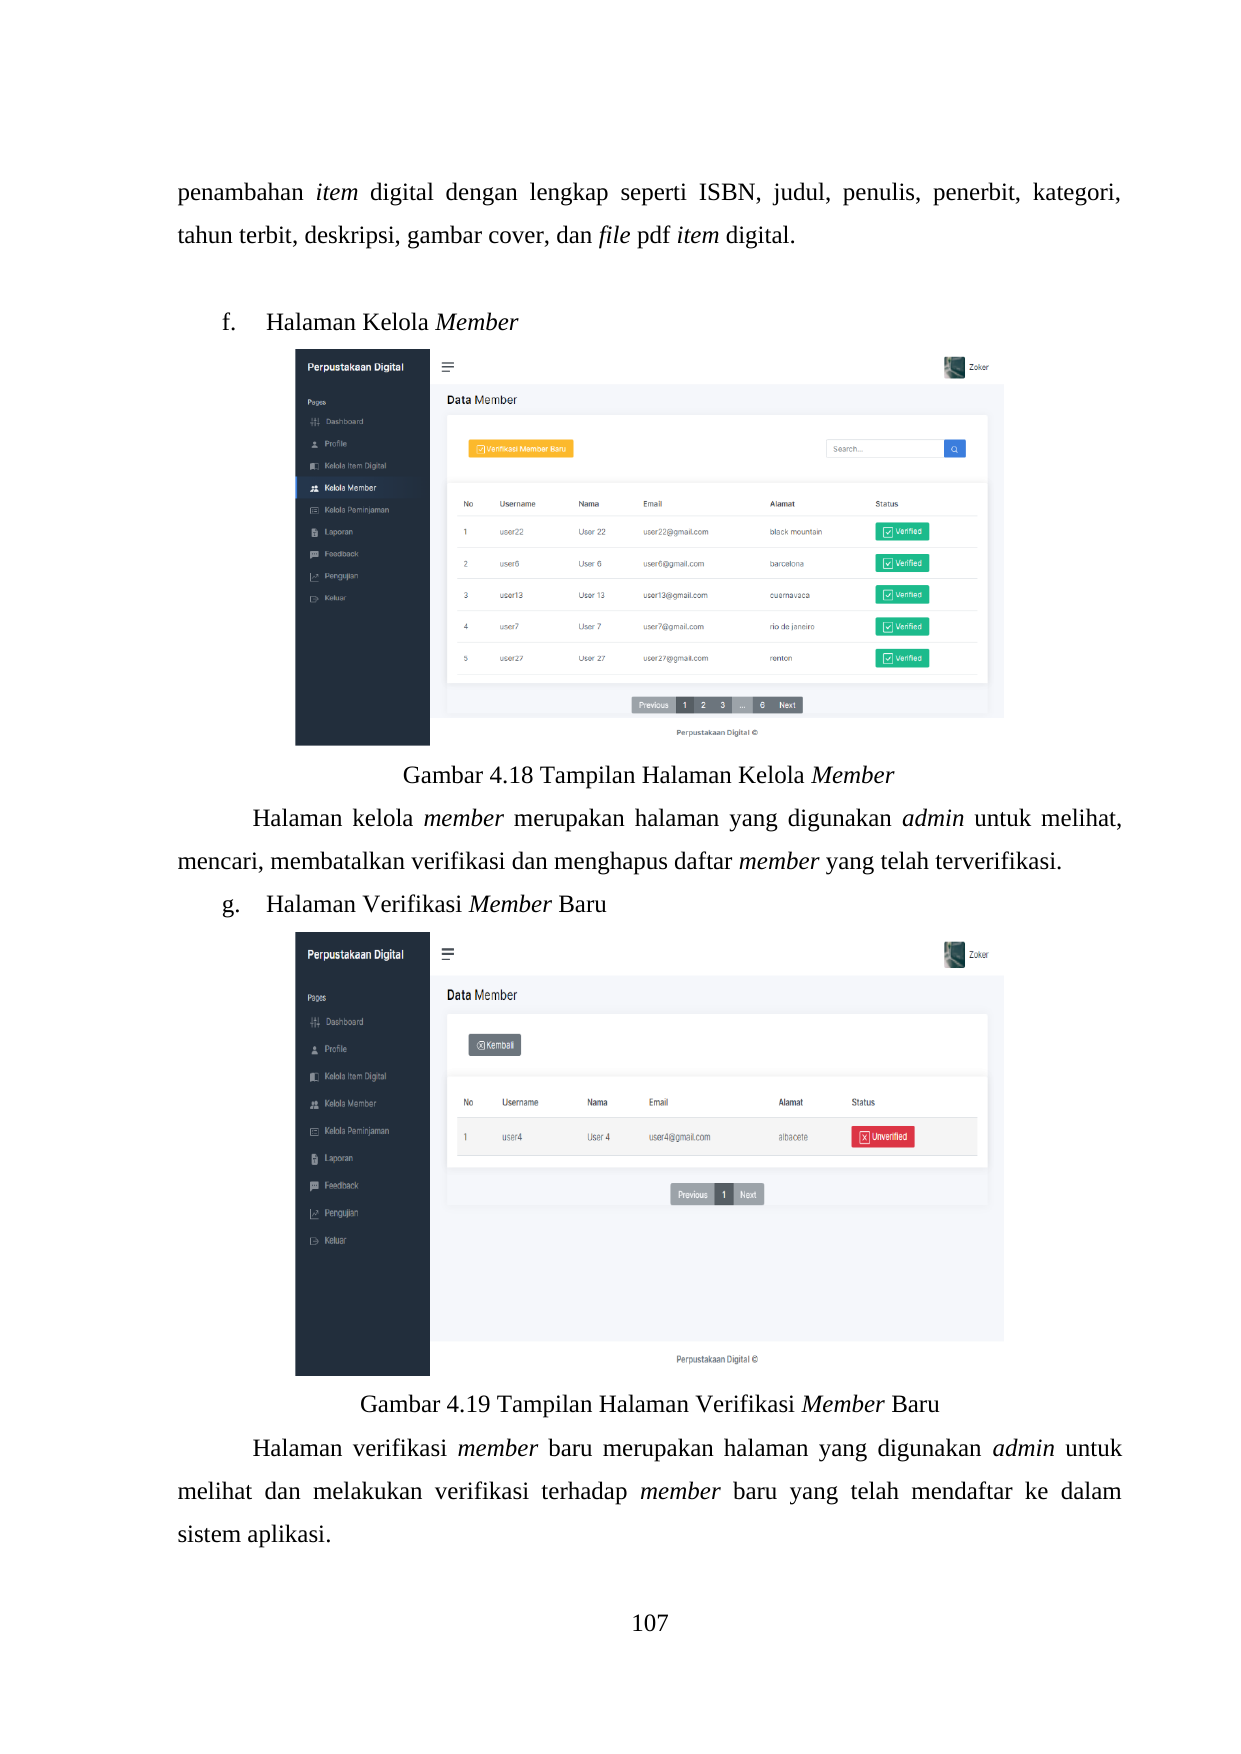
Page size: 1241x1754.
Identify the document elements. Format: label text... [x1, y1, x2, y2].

picture [295, 932, 1004, 1376]
text Gambar 4.18 Tampilan Halaman Kelola Member [177, 760, 1122, 788]
picture [295, 349, 1004, 746]
text Halaman kelola member merupakan halaman yang digunakan admin untuk melihat, mencari, membatalkan verifikasi dan menghapus daftar member yang telah terverifikasi. [177, 803, 1122, 875]
list Halaman Verifikasi Member Baru [222, 889, 1122, 918]
text Halaman verifikasi member baru merupakan halaman yang digunakan admin untuk melihat dan melakukan verifikasi terhadap member baru yang telah mendaftar ke dalam sistem aplikasi. [177, 1433, 1122, 1548]
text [177, 177, 1122, 249]
list Halaman Kelola Member [222, 307, 1122, 335]
text Gambar 4.19 Tampilan Halaman Verifikasi Member Baru [177, 1389, 1122, 1418]
